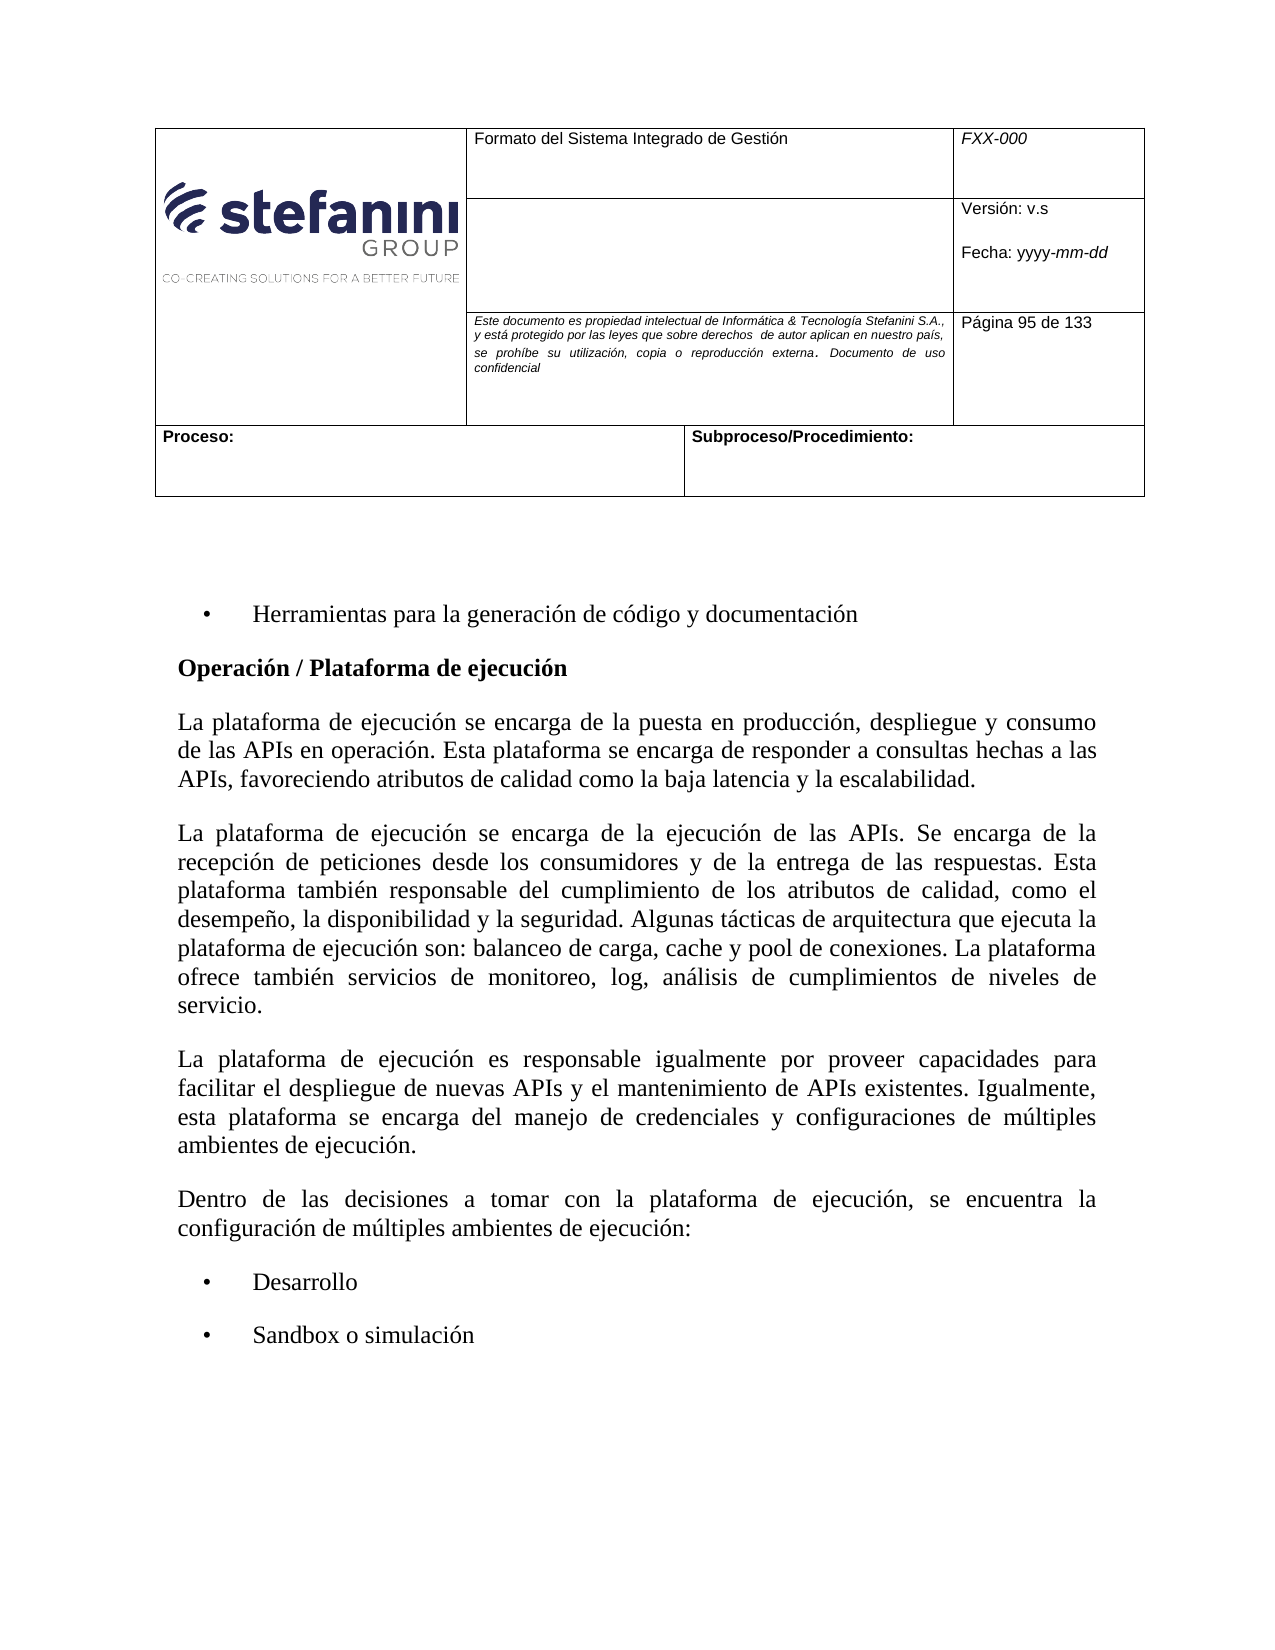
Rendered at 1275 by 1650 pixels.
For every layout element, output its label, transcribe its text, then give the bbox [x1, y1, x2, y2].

text La plataforma de ejecución se encarga de la puesta en producción, despliegue y consumo de las APIs en operación. Esta plataforma se encarga de responder a consultas hechas a las APIs, favoreciendo atributos de calidad como la baja latencia y la escalabilidad. [177, 707, 1098, 793]
picture [162, 182, 460, 286]
subtitle Operación / Plataforma de ejecución [177, 653, 1098, 682]
list Desarrollo [202, 1267, 1098, 1296]
text La plataforma de ejecución se encarga de la ejecución de las APIs. Se encarga de la recepción de peticiones desde los consumidores y de la entrega de las respuestas. Esta plataforma también responsable del cumplimiento de los atributos de calidad, como el desempeño, la disponibilidad y la seguridad. Algunas tácticas de arquitectura que ejecuta la plataforma de ejecución son: balanceo de carga, cache y pool de conexiones. La plataforma ofrece también servicios de monitoreo, log, análisis de cumplimientos de niveles de servicio. [177, 818, 1098, 1019]
text La plataforma de ejecución es responsable igualmente por proveer capacidades para facilitar el despliegue de nuevas APIs y el mantenimiento de APIs existentes. Igualmente, esta plataforma se encarga del manejo de credenciales y configuraciones de múltiples ambientes de ejecución. [177, 1044, 1098, 1159]
text Dentro de las decisiones a tomar con la plataforma de ejecución, se encuentra la configuración de múltiples ambientes de ejecución: [177, 1184, 1098, 1242]
list Sandbox o simulación [202, 1321, 1098, 1349]
list Herramientas para la generación de código y documentación [202, 599, 1098, 628]
